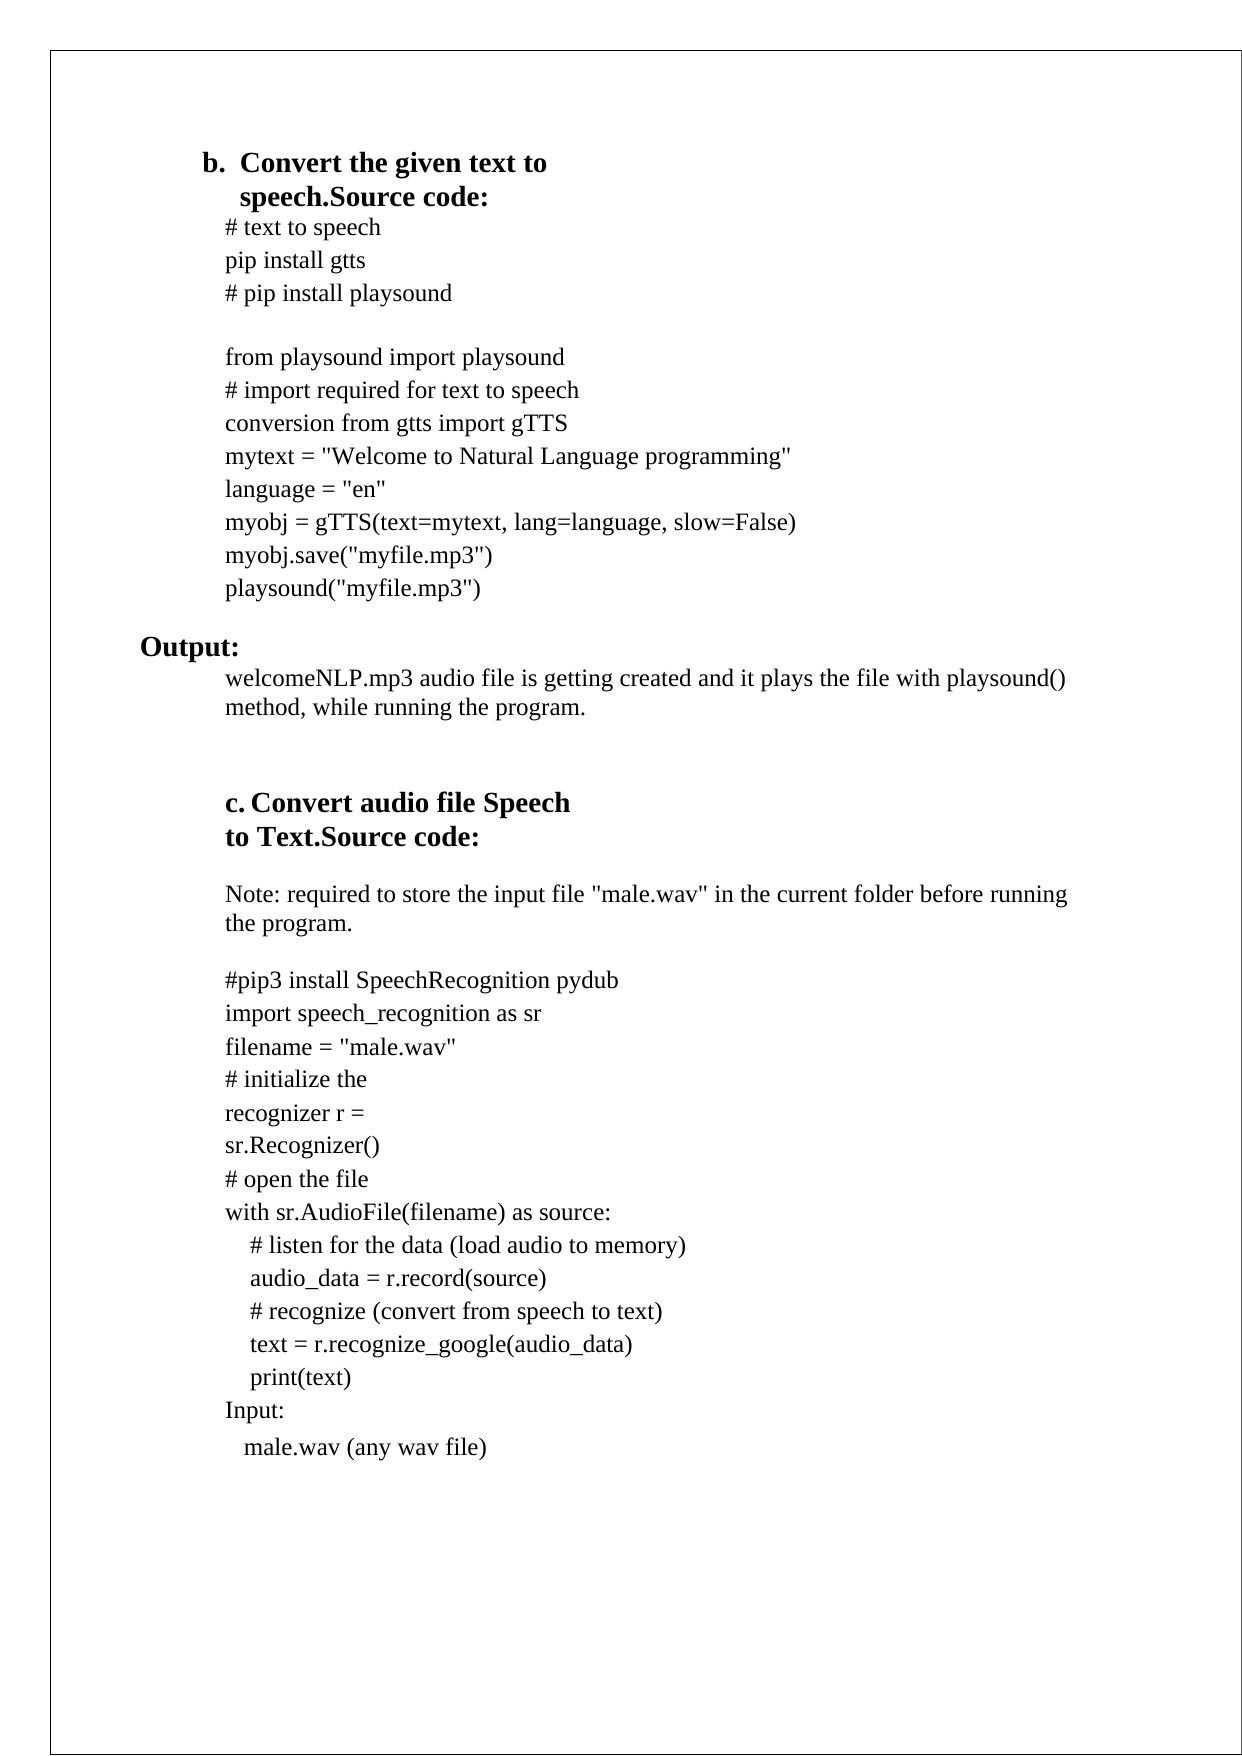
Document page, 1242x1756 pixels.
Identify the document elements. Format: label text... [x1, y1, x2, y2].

text # open the file [225, 1164, 1241, 1192]
text playsound("myfile.mp3") [225, 573, 1241, 602]
subtitle Convert audio file Speech to Text.Source code: [225, 786, 589, 853]
subtitle Output: [139, 628, 1241, 663]
text #pip3 install SpeechRecognition pydub [225, 966, 1241, 994]
text # recognize (convert from speech to text) text = r.recognize_google(audio_data) print(text) [250, 1296, 692, 1391]
text # pip install playsound [225, 278, 1241, 307]
text Input: [225, 1395, 1241, 1423]
text # listen for the data (load audio to memory) audio_data = r.record(source) [250, 1230, 692, 1291]
text male.wav (any wav file) [112, 1432, 1241, 1461]
text Note: required to store the input file "male.wav" in the current folder before running the program. [225, 879, 1102, 937]
text myobj = gTTS(text=mytext, lang=language, slow=False) myobj.save("myfile.mp3") [225, 507, 1015, 569]
text # text to speech pip install gtts [225, 212, 383, 274]
text from playsound import playsound [225, 342, 1241, 371]
text with sr.AudioFile(filename) as source: [225, 1197, 1241, 1225]
list Convert the given text to speech.Source code: [202, 145, 553, 212]
text welcomeNLP.mp3 audio file is getting created and it plays the file with playsound() method, while running the program. [225, 663, 1102, 721]
text # import required for text to speech conversion from gtts import gTTS [225, 375, 692, 437]
text # initialize the recognizer r = sr.Recognizer() [225, 1064, 477, 1159]
text mytext = "Welcome to Natural Language programming" language = "en" [225, 441, 840, 503]
text import speech_recognition as sr filename = "male.wav" [225, 998, 587, 1060]
